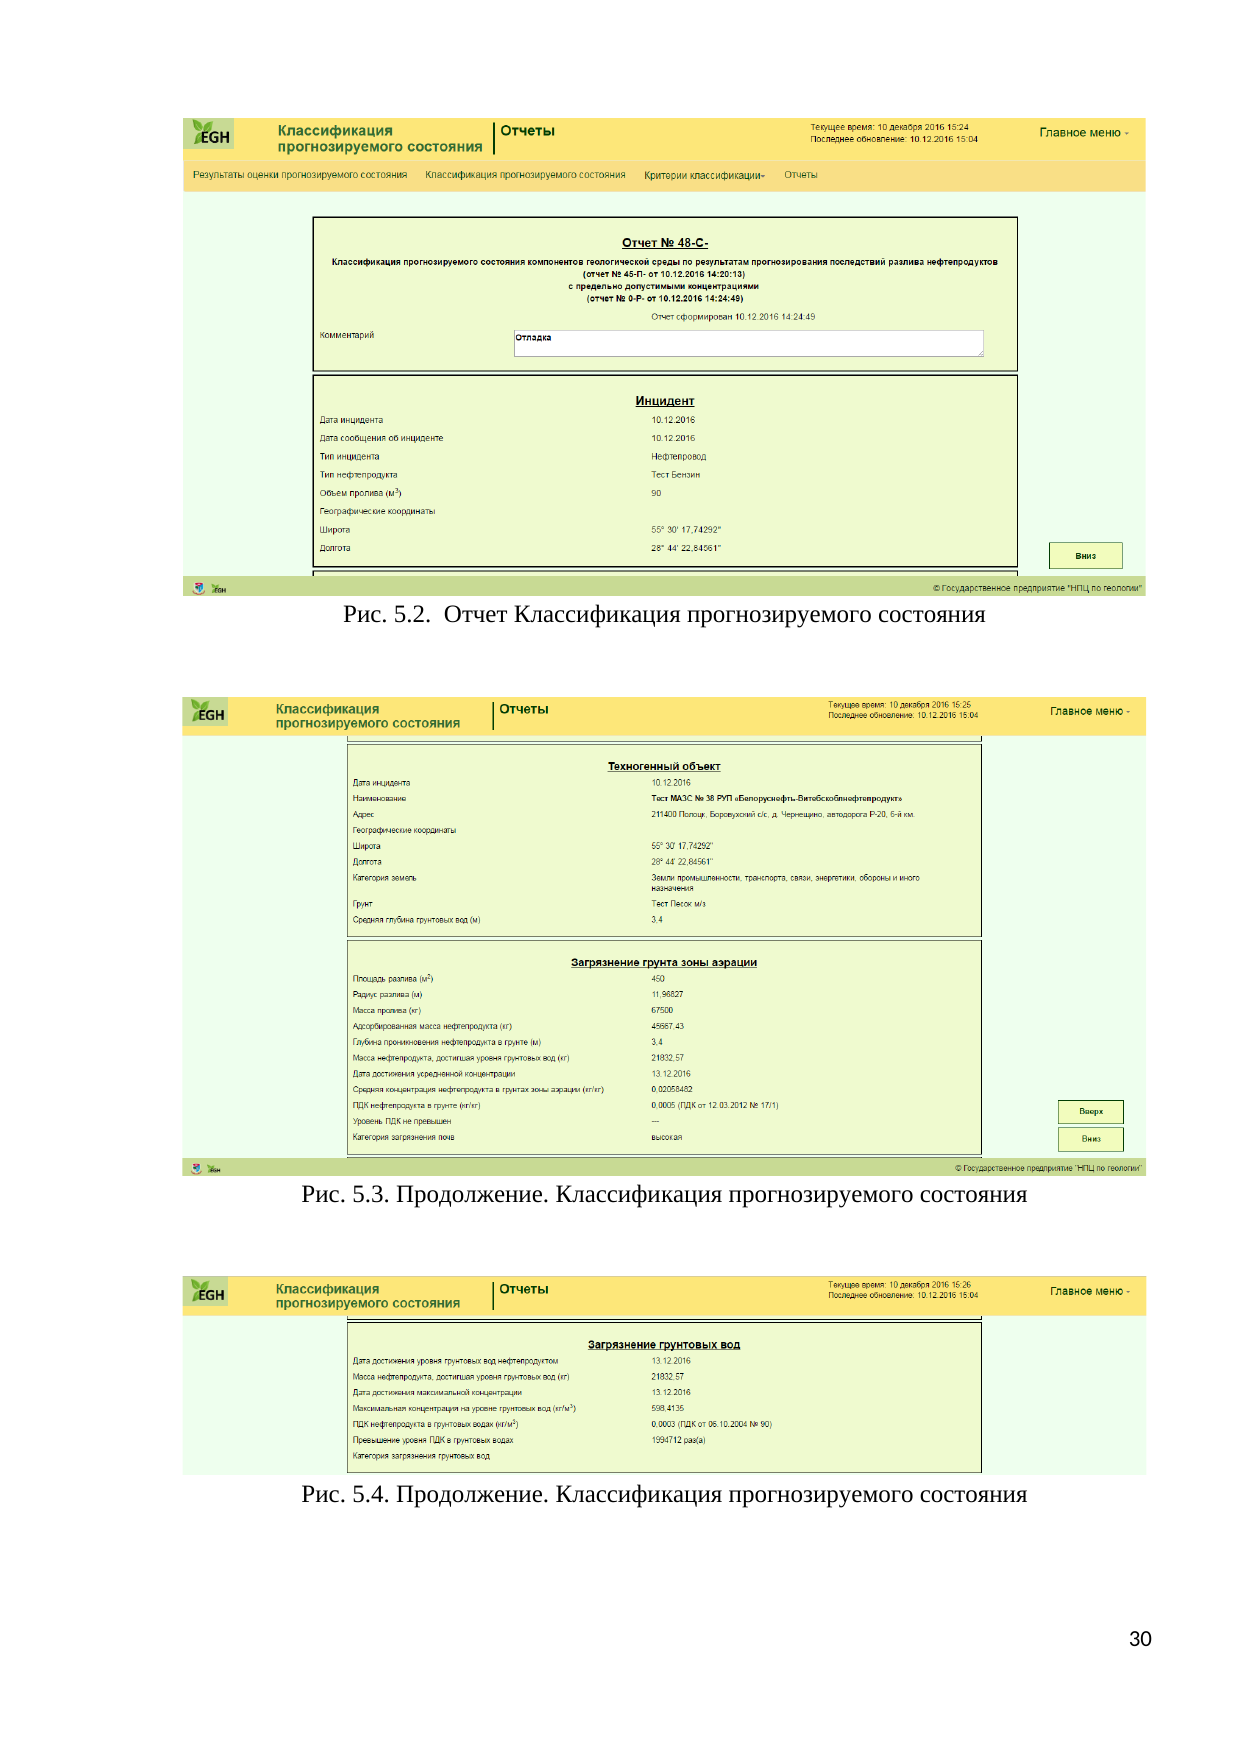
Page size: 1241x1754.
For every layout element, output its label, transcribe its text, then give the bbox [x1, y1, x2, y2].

text Рис. 5.3. Продолжение. Классификация прогнозируемого состояния [177, 1179, 1152, 1208]
picture [182, 697, 1147, 1176]
text Рис. 5.2. Отчет Классификация прогнозируемого состояния [177, 599, 1152, 628]
text Рис. 5.4. Продолжение. Классификация прогнозируемого состояния [177, 1479, 1152, 1508]
picture [182, 1276, 1147, 1475]
picture [183, 118, 1146, 596]
